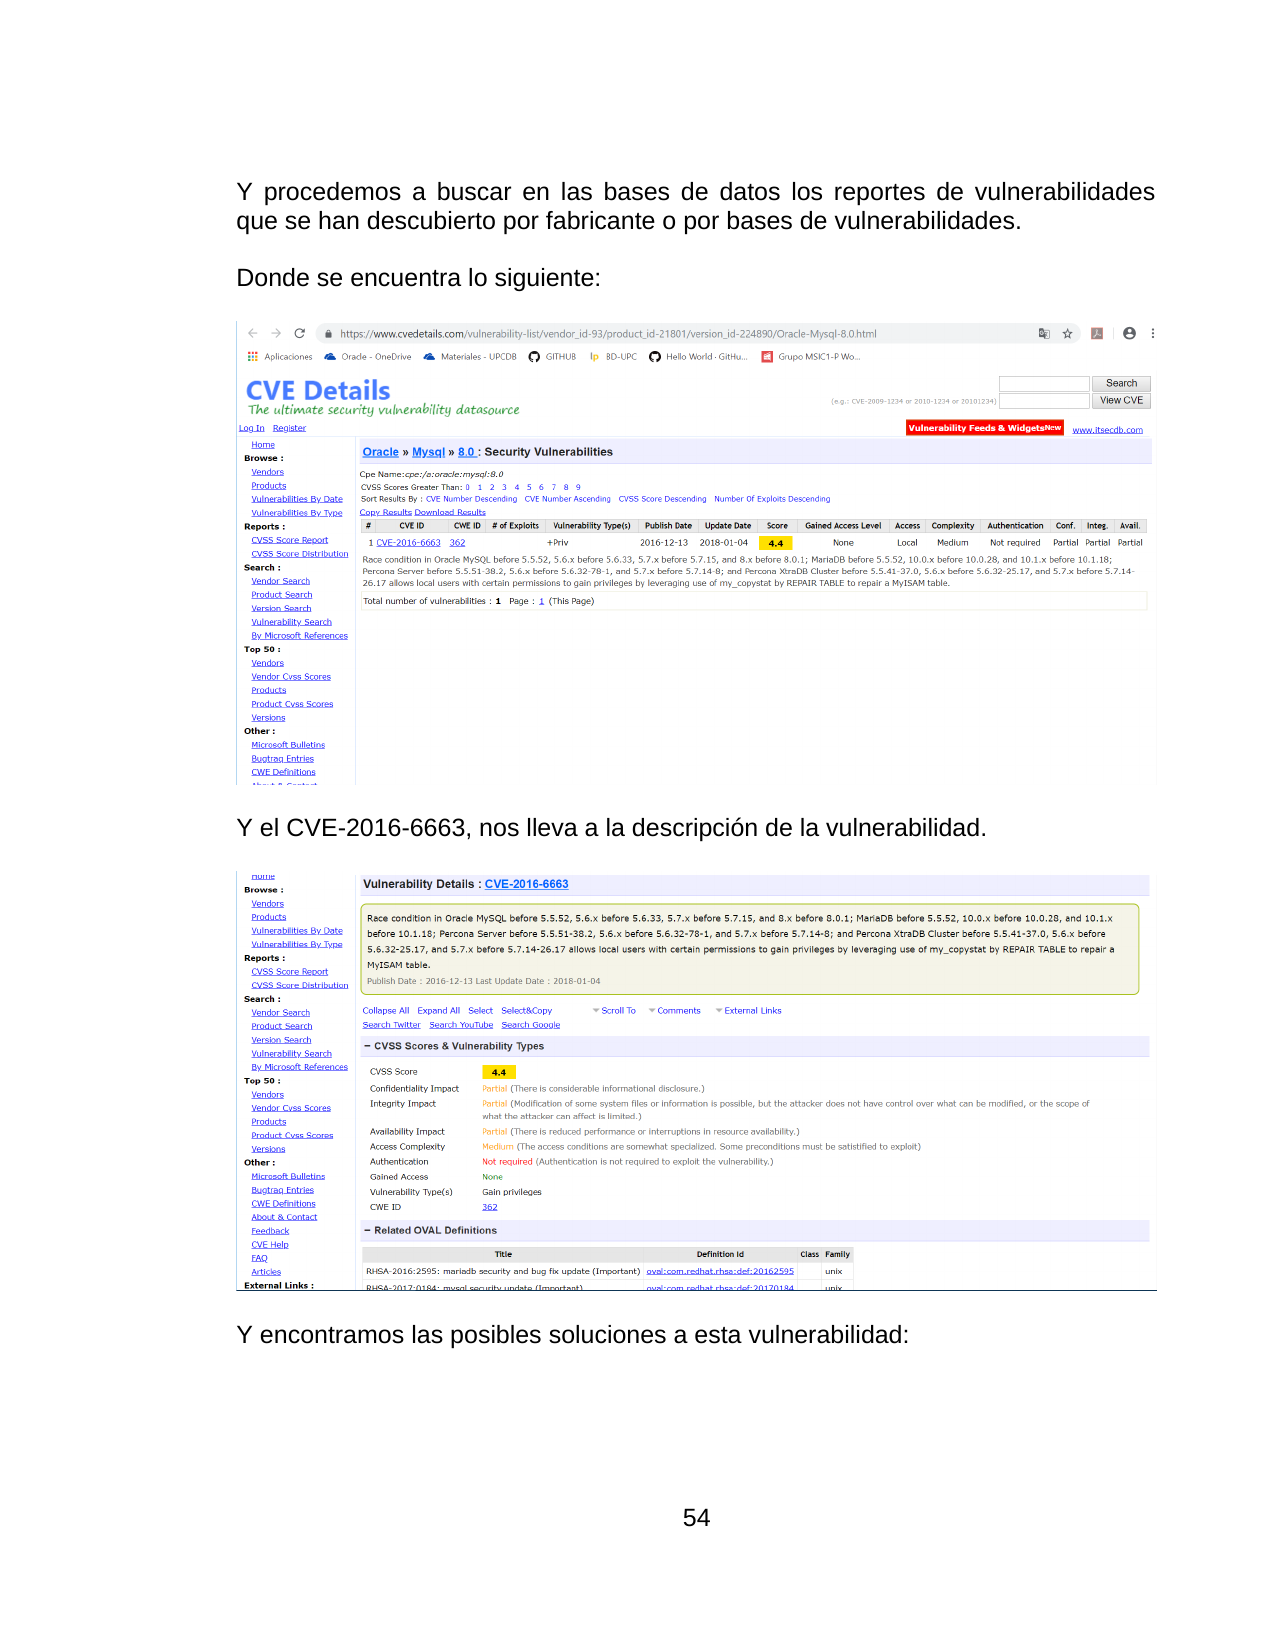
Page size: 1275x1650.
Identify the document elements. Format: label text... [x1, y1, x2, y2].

text Y procedemos a buscar en las bases de datos los reportes de vulnerabilidades que se han descubierto por fabricante o por bases de vulnerabilidades. [236, 177, 1157, 235]
text Donde se encuentra lo siguiente: [236, 263, 1157, 292]
picture [236, 871, 1157, 1291]
picture [236, 321, 1157, 785]
text Y encontramos las posibles soluciones a esta vulnerabilidad: [236, 1320, 1157, 1348]
text Y el CVE-2016-6663, nos lleva a la descripción de la vulnerabilidad. [236, 813, 1157, 842]
